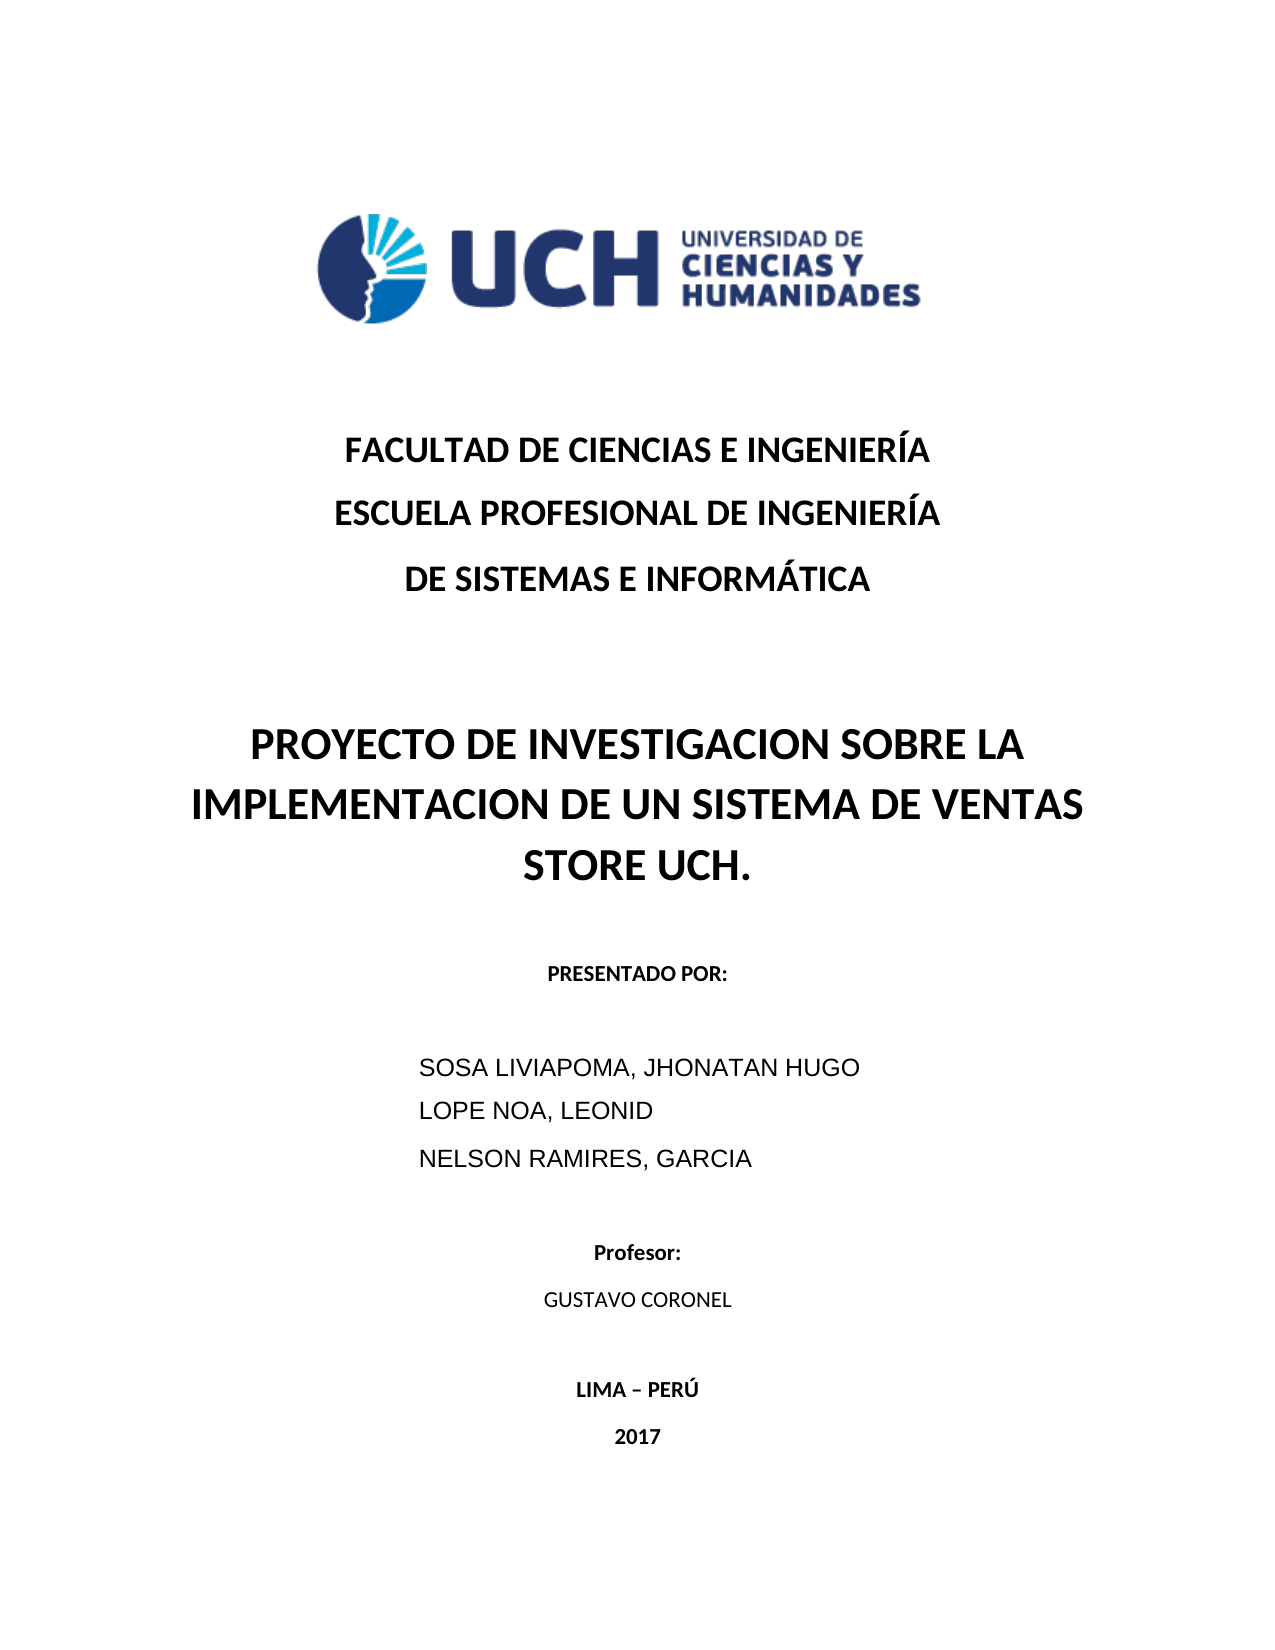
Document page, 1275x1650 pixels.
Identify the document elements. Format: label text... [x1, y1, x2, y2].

text GUSTAVO CORONEL [177, 1285, 1098, 1313]
text PRESENTADO POR: [177, 959, 1098, 987]
text PROYECTO DE INVESTIGACION SOBRE LA IMPLEMENTACION DE UN SISTEMA DE VENTAS STORE UCH. [177, 715, 1098, 891]
text 2017 [177, 1422, 1098, 1450]
text Profesor: [177, 1238, 1098, 1267]
text NELSON RAMIRES, GARCIA [252, 1144, 1098, 1173]
picture [308, 210, 928, 328]
text LIMA – PERÚ [177, 1375, 1098, 1403]
text ESCUELA PROFESIONAL DE INGENIERÍA [177, 489, 1098, 535]
list SOSA LIVIAPOMA, JHONATAN HUGO [252, 1053, 1098, 1082]
text DE SISTEMAS E INFORMÁTICA [177, 555, 1098, 601]
text FACULTAD DE CIENCIAS E INGENIERÍA [177, 426, 1098, 472]
text LOPE NOA, LEONID [252, 1096, 1098, 1125]
